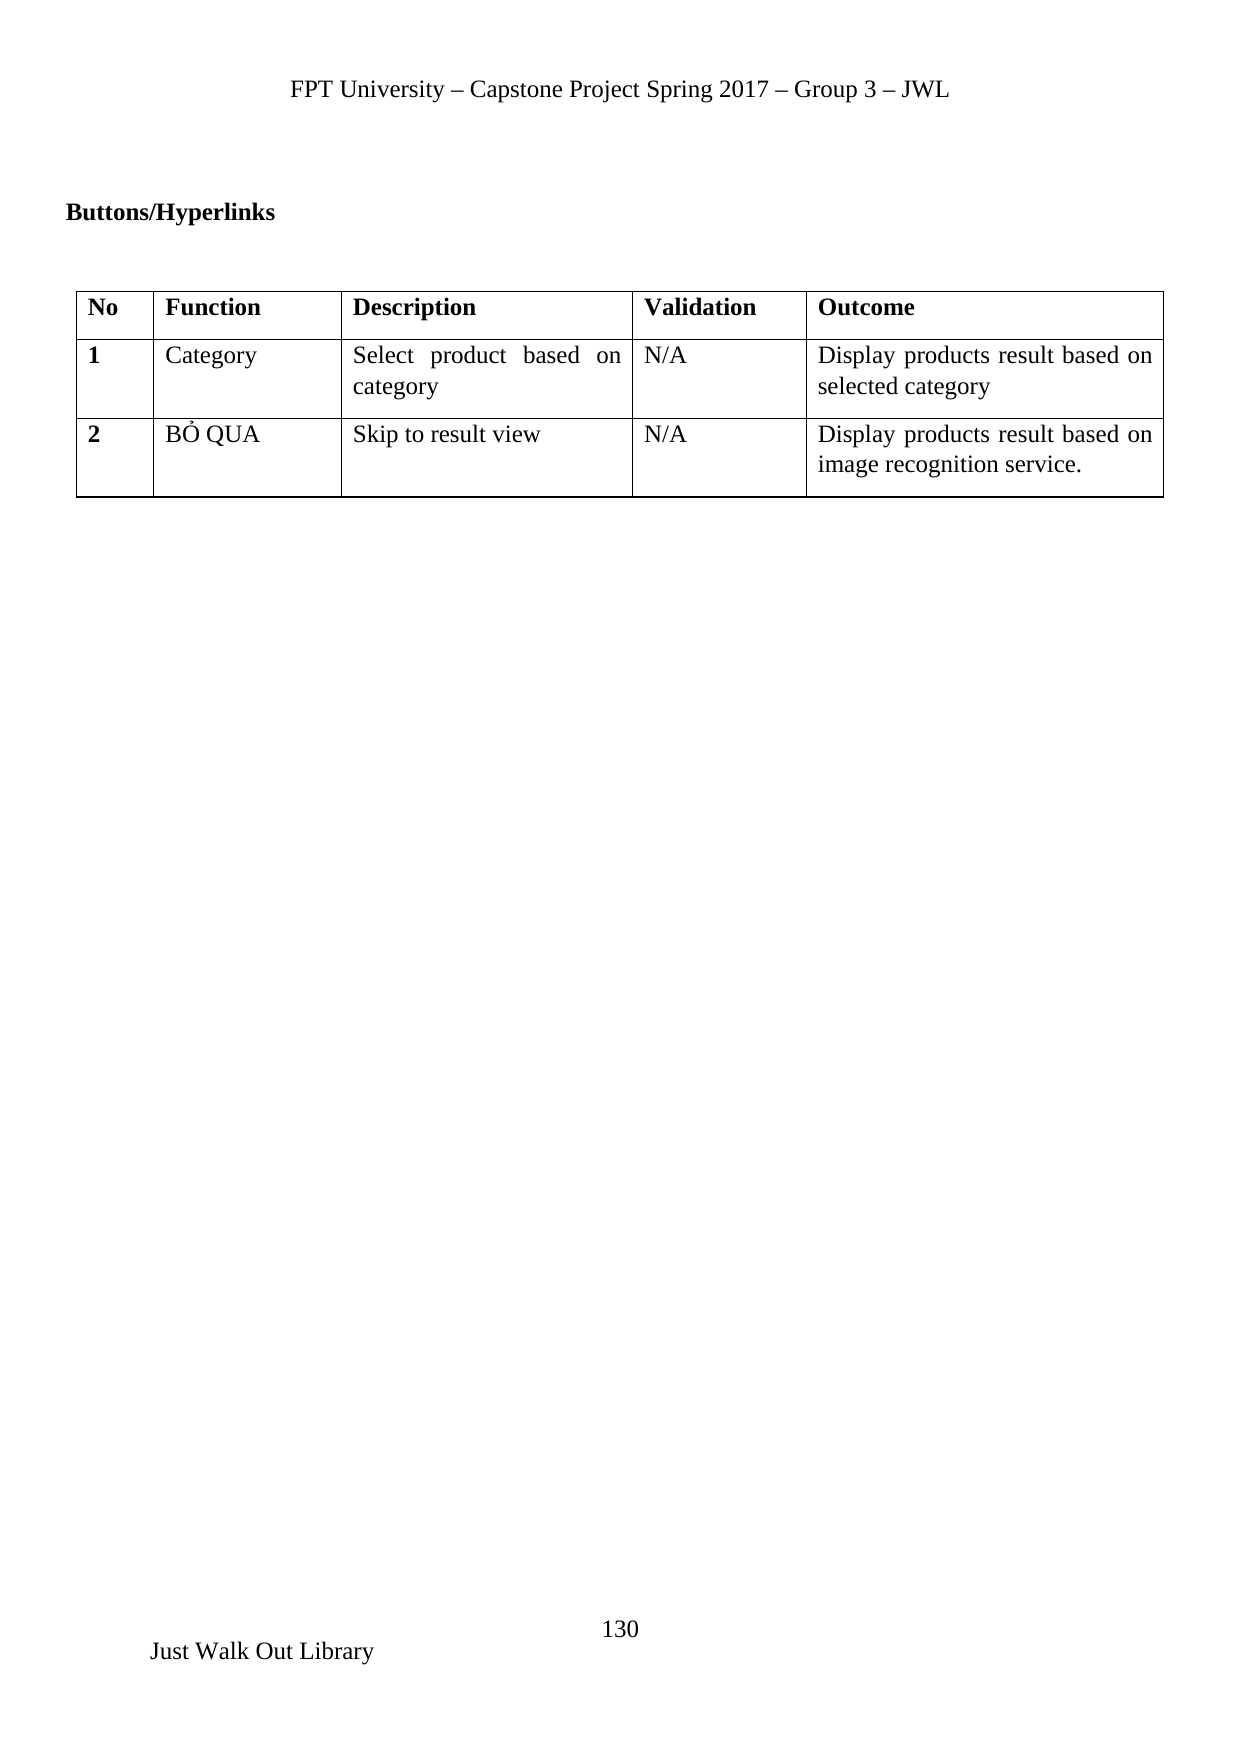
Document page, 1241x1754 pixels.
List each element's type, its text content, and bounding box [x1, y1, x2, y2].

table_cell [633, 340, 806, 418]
text Buttons/Hyperlinks [66, 197, 1090, 226]
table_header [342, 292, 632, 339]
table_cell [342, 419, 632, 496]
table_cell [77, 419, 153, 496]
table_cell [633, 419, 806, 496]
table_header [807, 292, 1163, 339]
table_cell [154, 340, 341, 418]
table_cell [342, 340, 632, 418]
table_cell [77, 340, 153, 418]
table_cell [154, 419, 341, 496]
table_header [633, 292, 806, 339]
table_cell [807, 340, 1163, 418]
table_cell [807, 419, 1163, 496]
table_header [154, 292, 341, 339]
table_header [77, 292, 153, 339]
